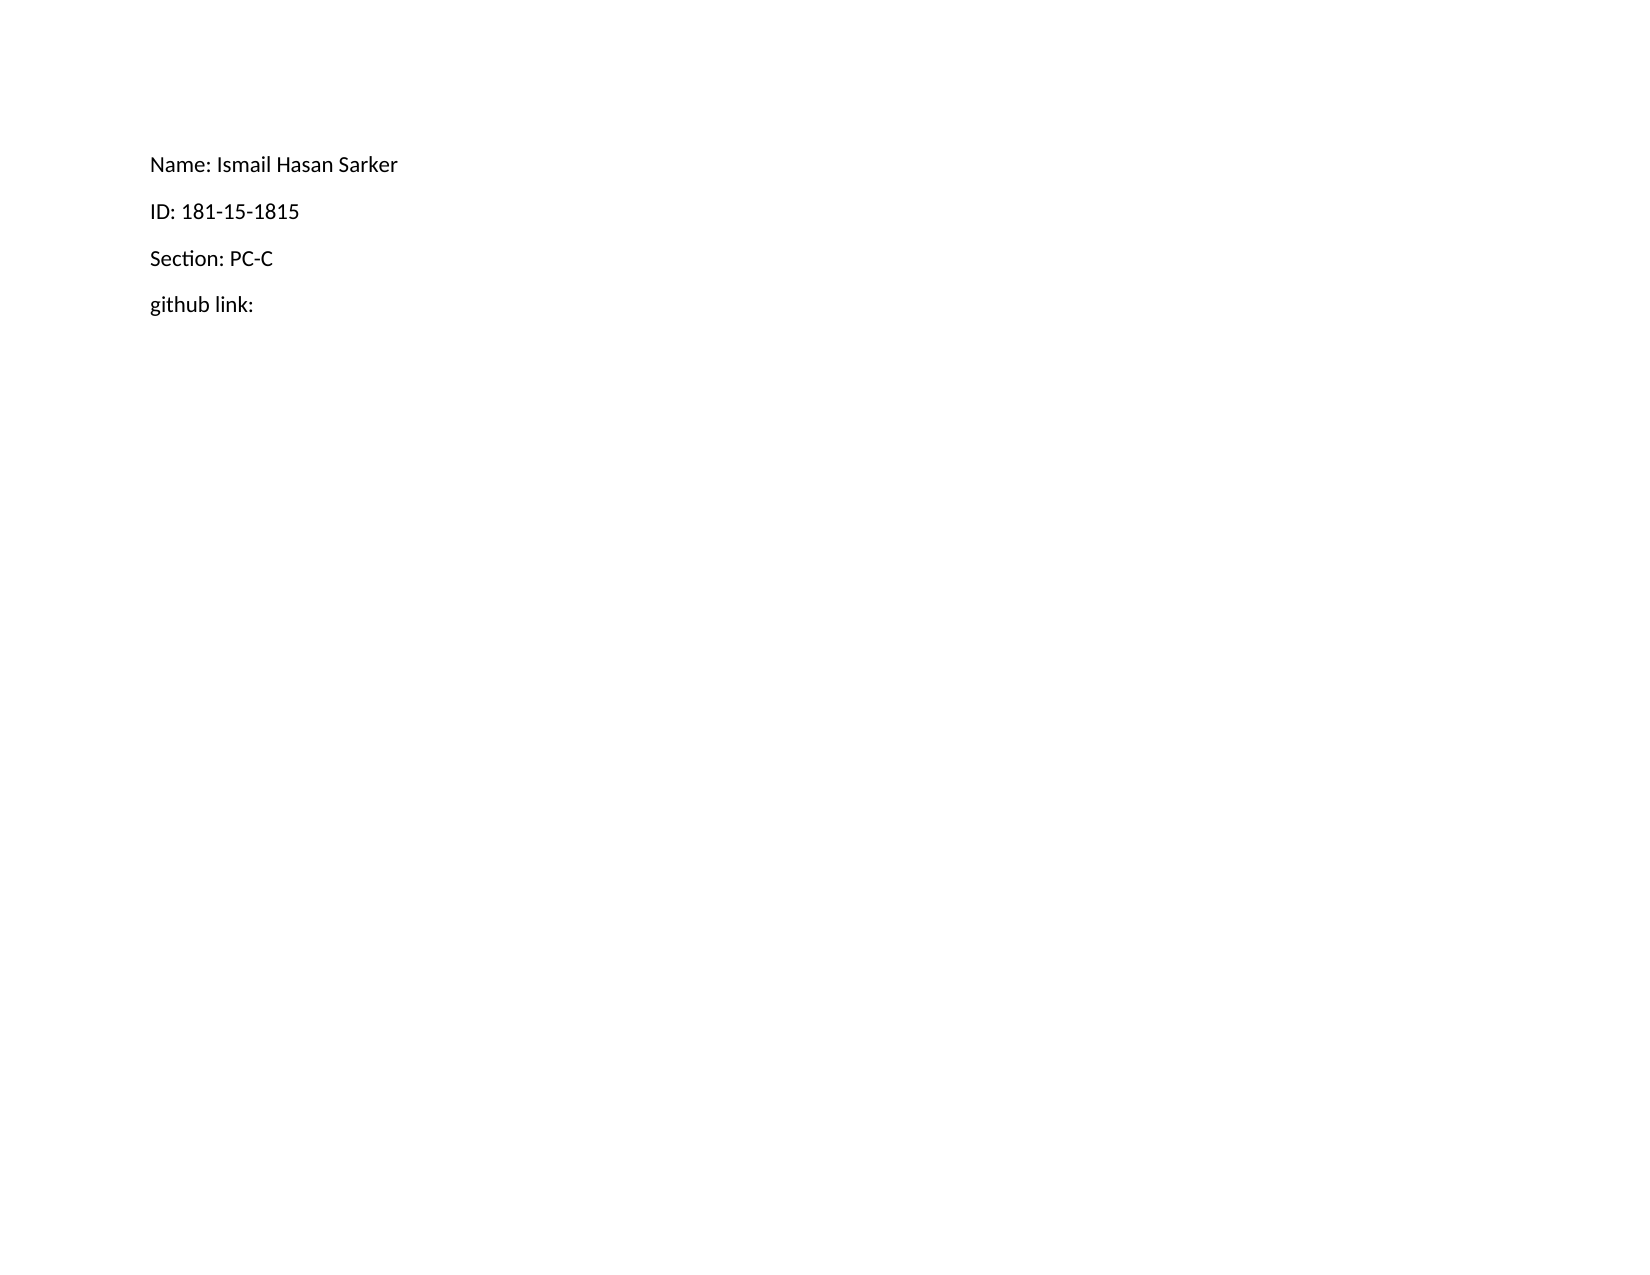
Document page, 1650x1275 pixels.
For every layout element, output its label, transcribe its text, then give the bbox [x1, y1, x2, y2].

text Name: Ismail Hasan Sarker [150, 150, 1500, 178]
text github link: [150, 291, 1500, 319]
text ID: 181-15-1815 [150, 197, 1500, 225]
text Section: PC-C [150, 244, 1500, 272]
